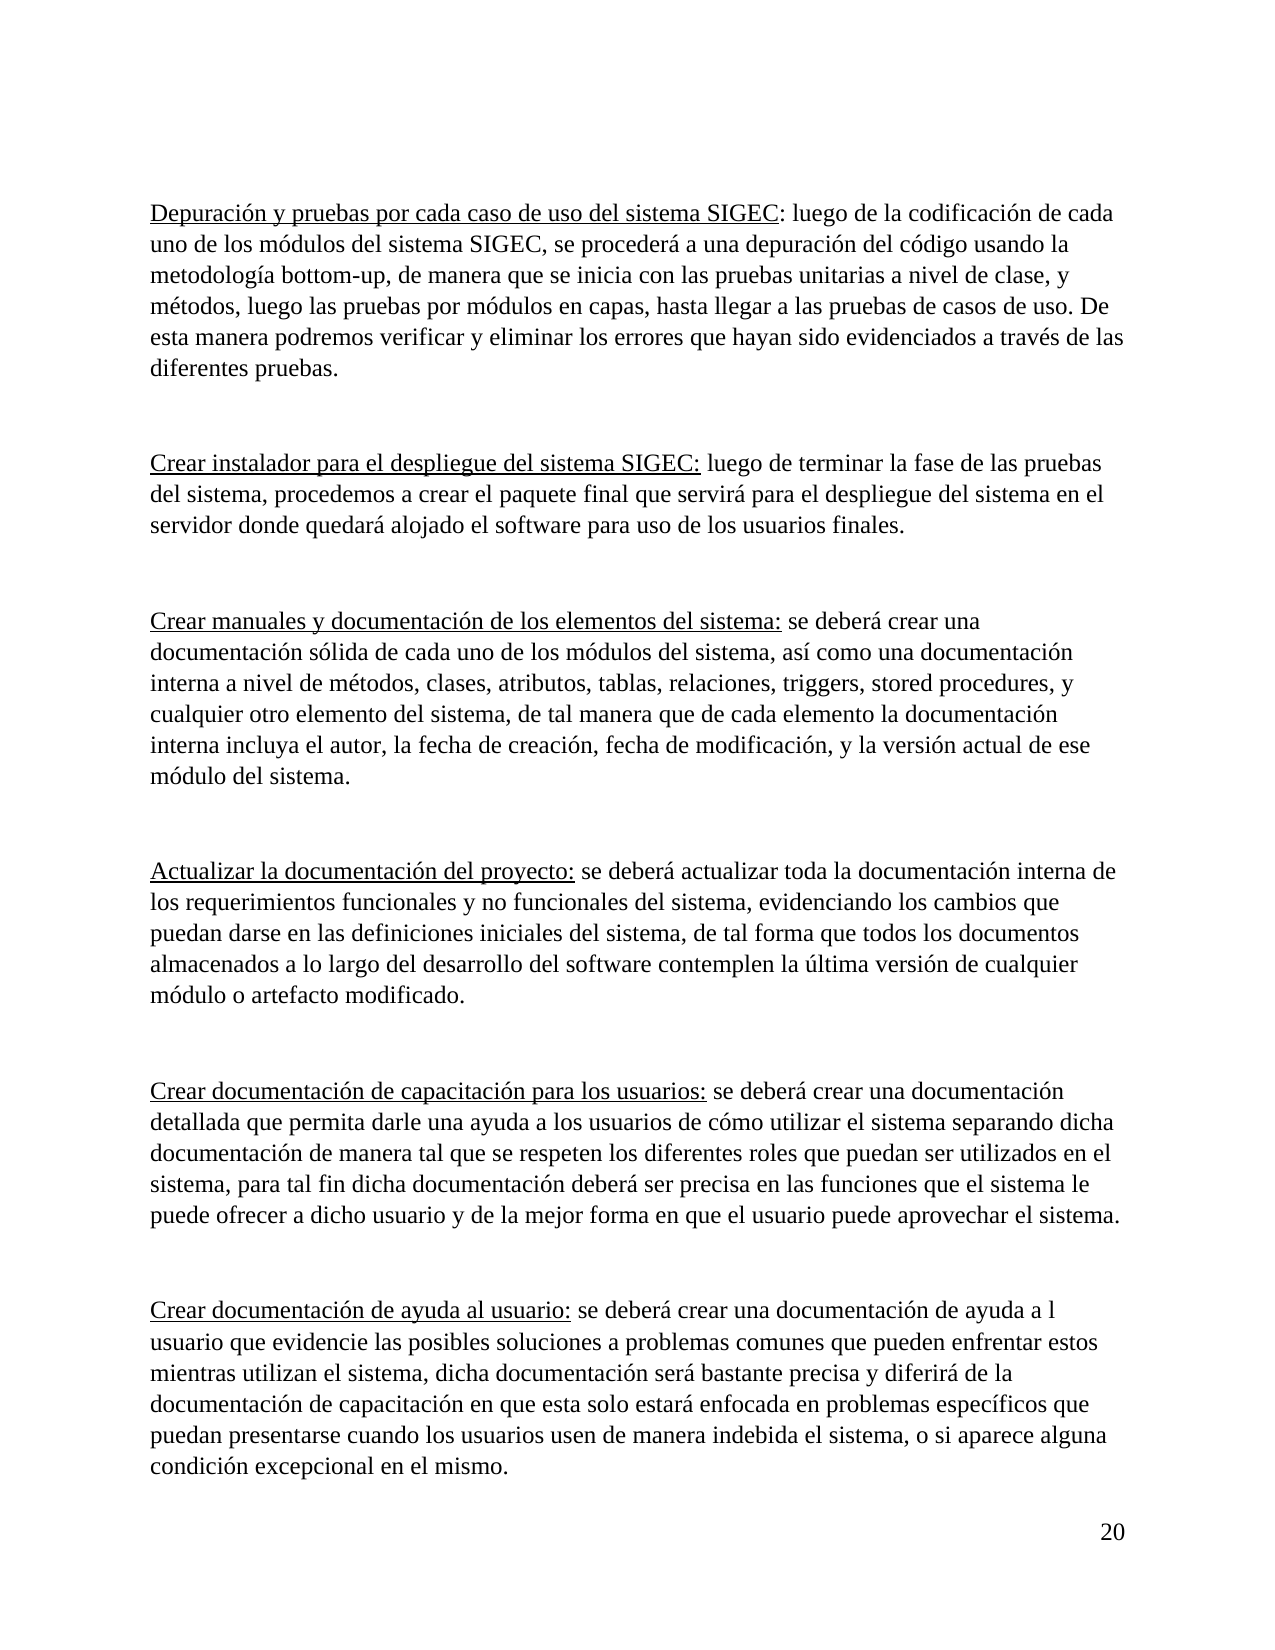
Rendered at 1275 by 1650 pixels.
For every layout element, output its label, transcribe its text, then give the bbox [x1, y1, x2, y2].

text Crear manuales y documentación de los elementos del sistema: se deberá crear una documentación sólida de cada uno de los módulos del sistema, así como una documentación interna a nivel de métodos, clases, atributos, tablas, relaciones, triggers, stored procedures, y cualquier otro elemento del sistema, de tal manera que de cada elemento la documentación interna incluya el autor, la fecha de creación, fecha de modificación, y la versión actual de ese módulo del sistema. [150, 606, 1125, 790]
text Crear documentación de ayuda al usuario: se deberá crear una documentación de ayuda a l usuario que evidencie las posibles soluciones a problemas comunes que pueden enfrentar estos mientras utilizan el sistema, dicha documentación será bastante precisa y diferirá de la documentación de capacitación en que esta solo estará enfocada en problemas específicos que puedan presentarse cuando los usuarios usen de manera indebida el sistema, o si aparece alguna condición excepcional en el mismo. [150, 1296, 1125, 1479]
text Crear documentación de capacitación para los usuarios: se deberá crear una documentación detallada que permita darle una ayuda a los usuarios de cómo utilizar el sistema separando dicha documentación de manera tal que se respeten los diferentes roles que puedan ser utilizados en el sistema, para tal fin dicha documentación deberá ser precisa en las funciones que el sistema le puede ofrecer a dicho usuario y de la mejor forma en que el usuario puede aprovechar el sistema. [150, 1076, 1125, 1229]
text Depuración y pruebas por cada caso de uso del sistema SIGEC: luego de la codificación de cada uno de los módulos del sistema SIGEC, se procederá a una depuración del código usando la metodología bottom-up, de manera que se inicia con las pruebas unitarias a nivel de clase, y métodos, luego las pruebas por módulos en capas, hasta llegar a las pruebas de casos de uso. De esta manera podremos verificar y eliminar los errores que hayan sido evidenciados a través de las diferentes pruebas. [150, 198, 1125, 382]
text Actualizar la documentación del proyecto: se deberá actualizar toda la documentación interna de los requerimientos funcionales y no funcionales del sistema, evidenciando los cambios que puedan darse en las definiciones iniciales del sistema, de tal forma que todos los documentos almacenados a lo largo del desarrollo del software contemplen la última versión de cualquier módulo o artefacto modificado. [150, 856, 1125, 1009]
text Crear instalador para el despliegue del sistema SIGEC: luego de terminar la fase de las pruebas del sistema, procedemos a crear el paquete final que servirá para el despliegue del sistema en el servidor donde quedará alojado el software para uso de los usuarios finales. [150, 448, 1125, 539]
